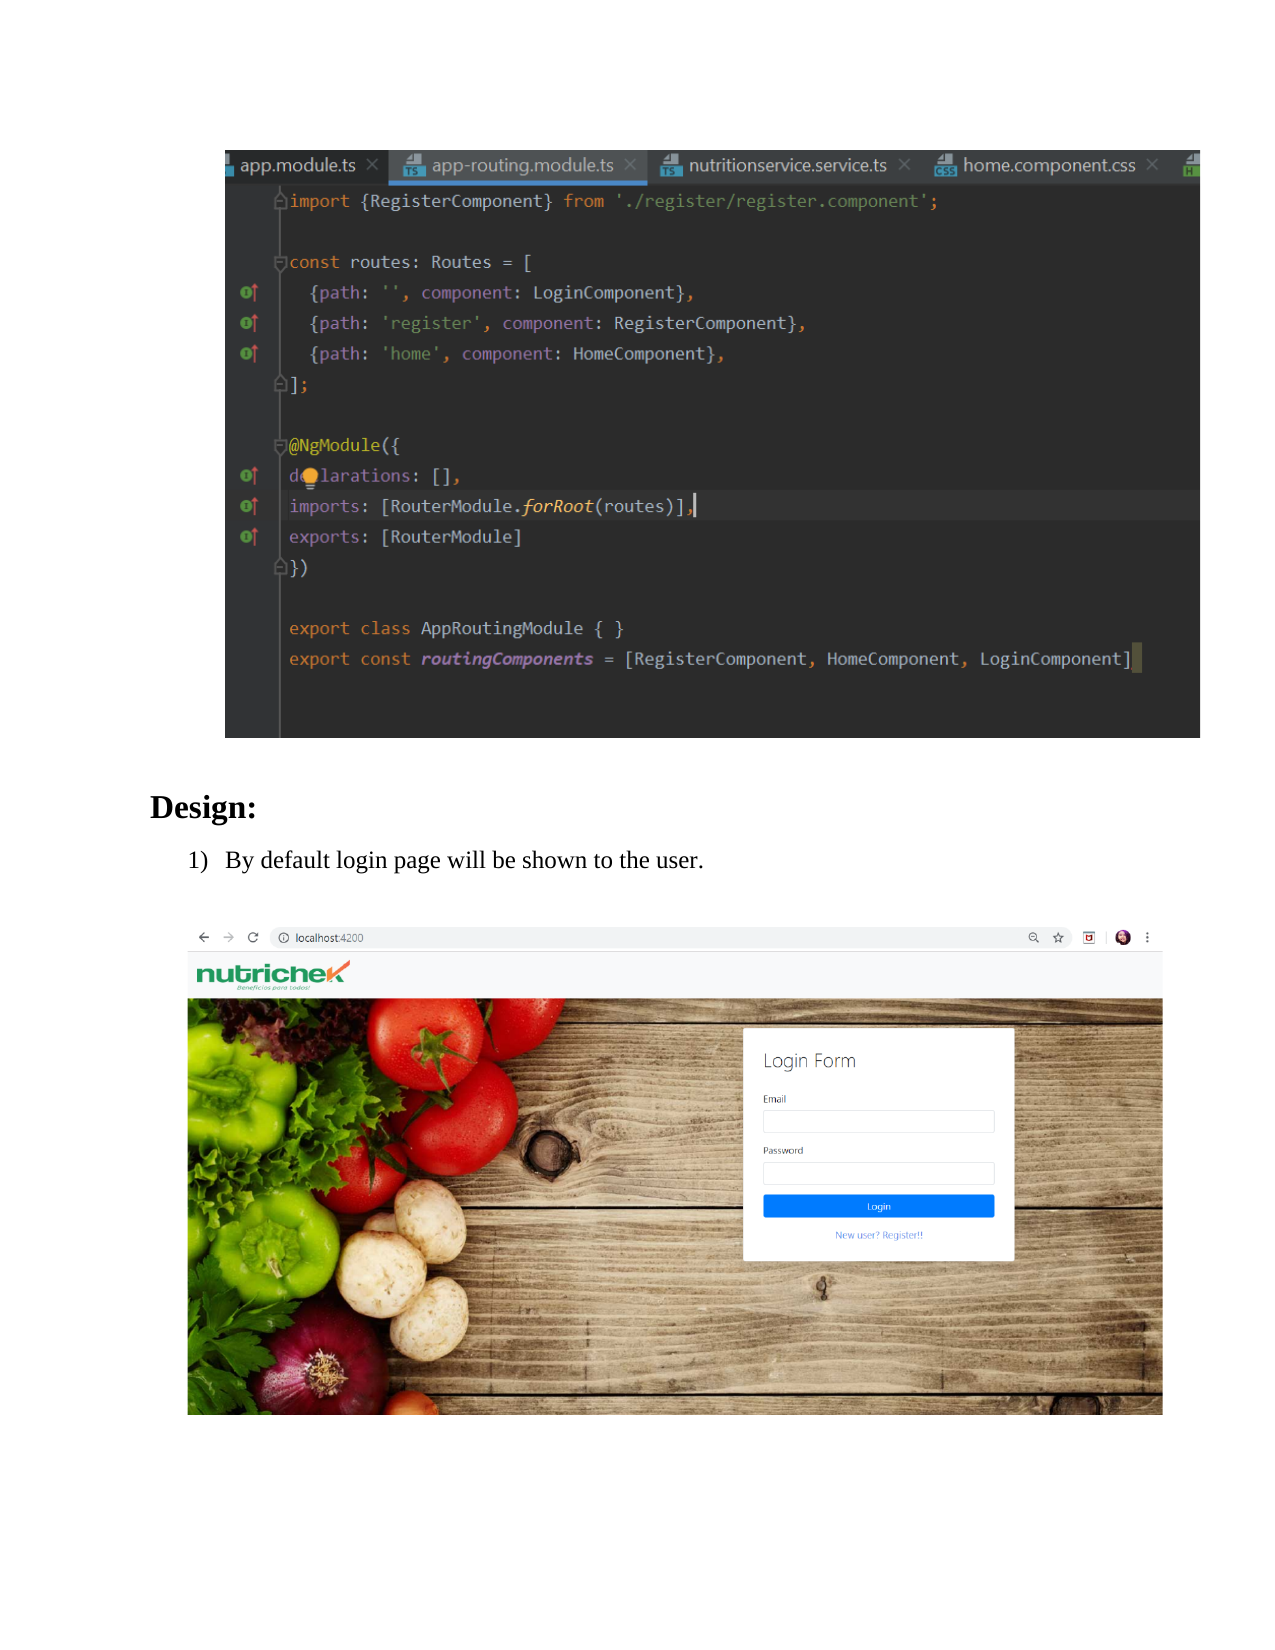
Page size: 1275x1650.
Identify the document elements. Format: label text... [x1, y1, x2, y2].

picture [225, 150, 1200, 738]
picture [187, 924, 1163, 1415]
text Design: [150, 787, 1125, 826]
list By default login page will be shown to the user. [187, 845, 1125, 874]
